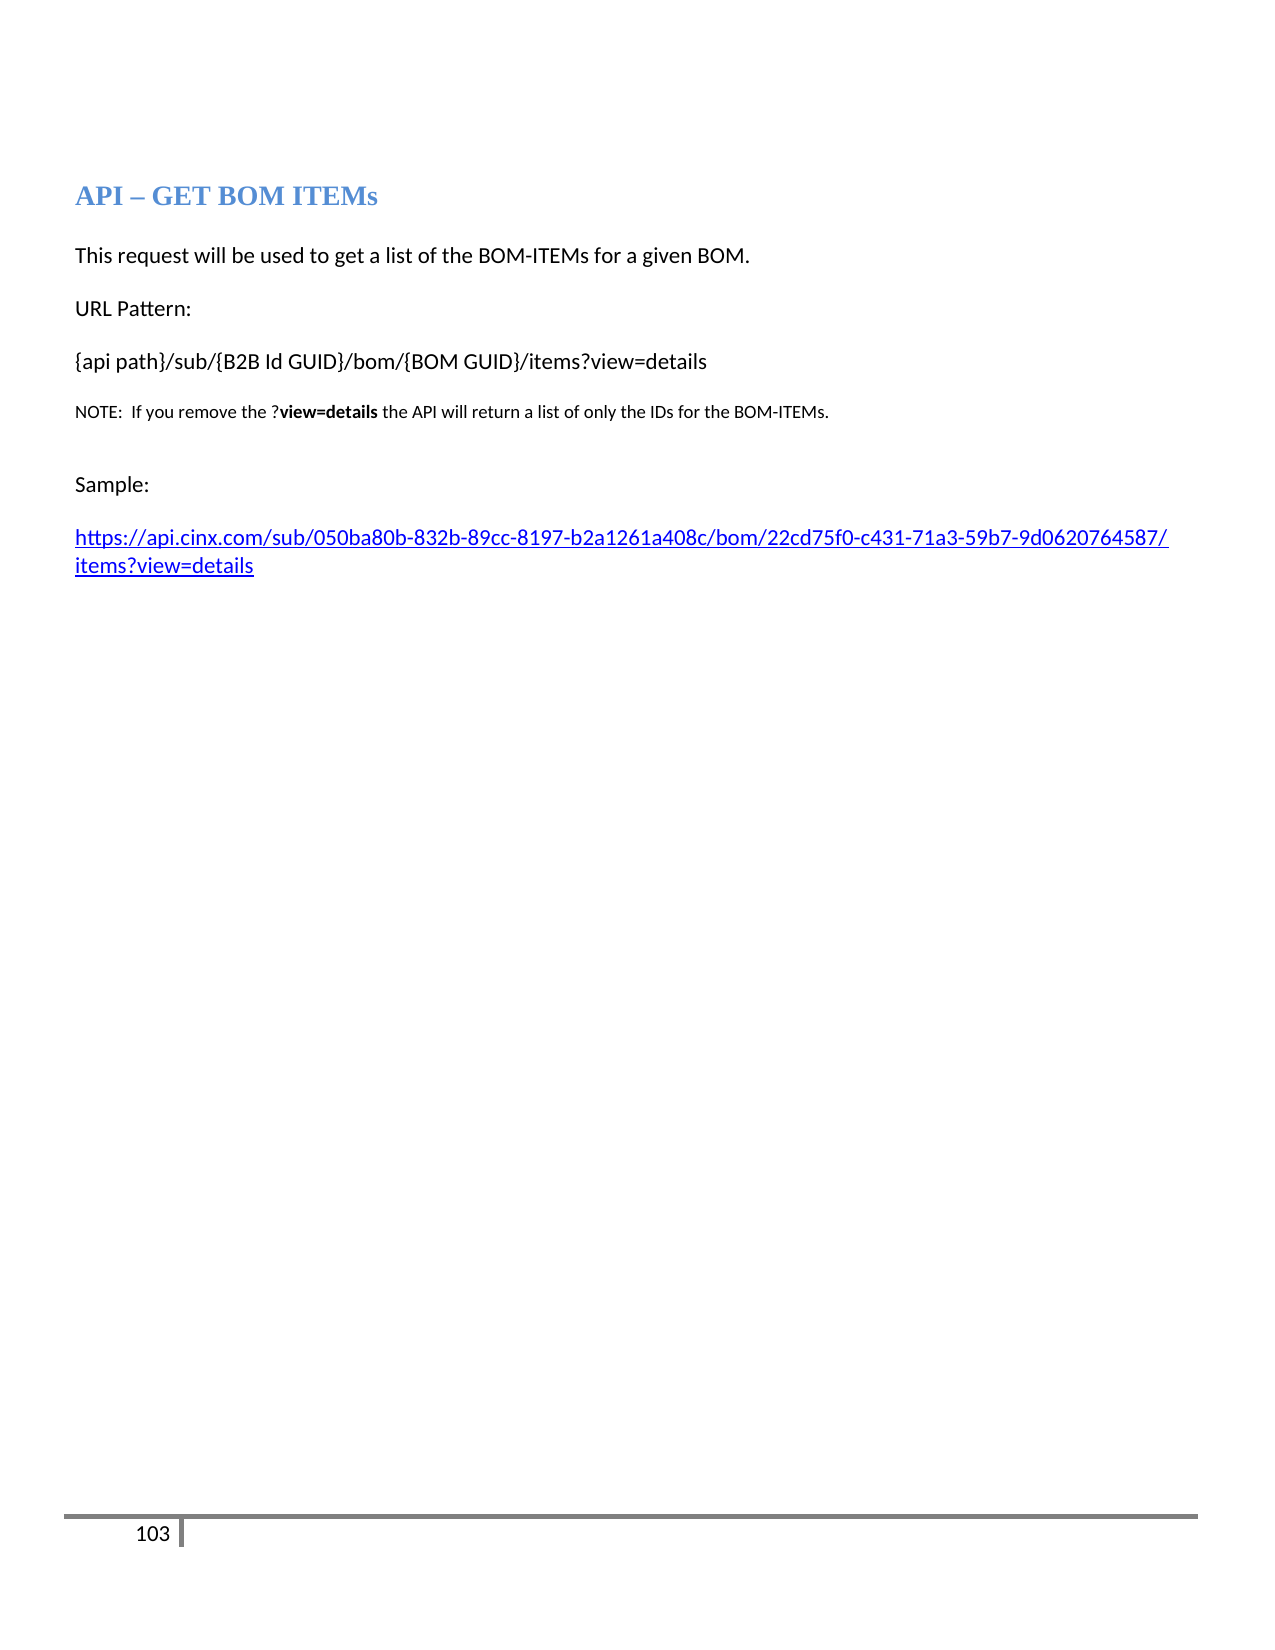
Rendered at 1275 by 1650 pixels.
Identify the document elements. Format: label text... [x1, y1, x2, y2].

text This request will be used to get a list of the BOM-ITEMs for a given BOM. [75, 241, 1209, 269]
text {api path}/sub/{B2B Id GUID}/bom/{BOM GUID}/items?view=details [75, 347, 1209, 375]
text https://api.cinx.com/sub/050ba80b-832b-89cc-8197-b2a1261a408c/bom/22cd75f0-c431-71a3-59b7-9d0620764587/items?view=details [75, 523, 1209, 579]
subtitle API – GET BOM ITEMs [75, 179, 1209, 212]
text Sample: [75, 470, 1209, 498]
text NOTE: If you remove the ?view=details the API will return a list of only the IDs for the BOM-ITEMs. [75, 400, 1209, 423]
text URL Pattern: [75, 294, 1209, 322]
